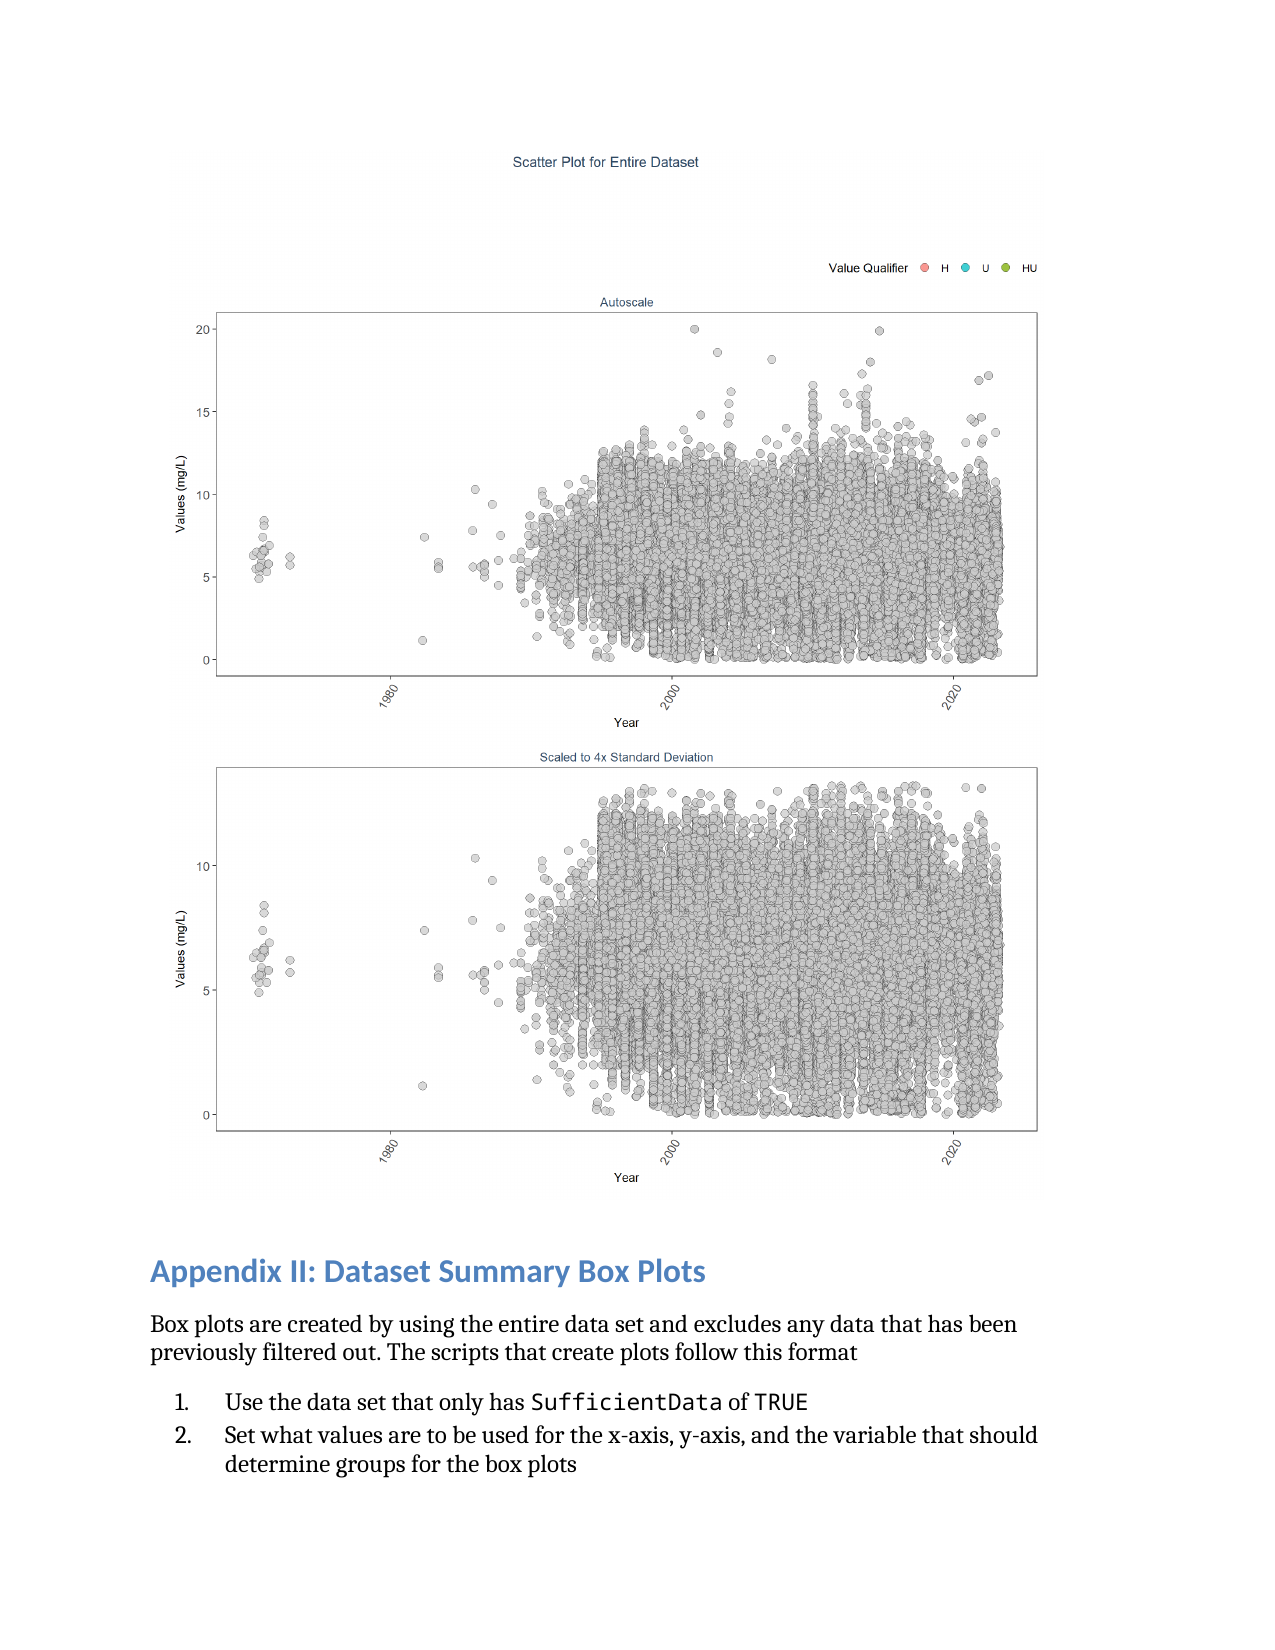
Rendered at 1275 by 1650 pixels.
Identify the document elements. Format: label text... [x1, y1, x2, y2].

list Set what values are to be used for the x-axis, y-axis, and the variable that should determine groups for the box plots [175, 1421, 1125, 1478]
subtitle Appendix II: Dataset Summary Box Plots [150, 1250, 1125, 1291]
text Box plots are created by using the entire data set and excludes any data that has been previously filtered out. The scripts that create plots follow this format [150, 1309, 1125, 1367]
list Use the data set that only has SufficientData of TRUE [175, 1386, 1125, 1417]
picture [168, 150, 1044, 1200]
